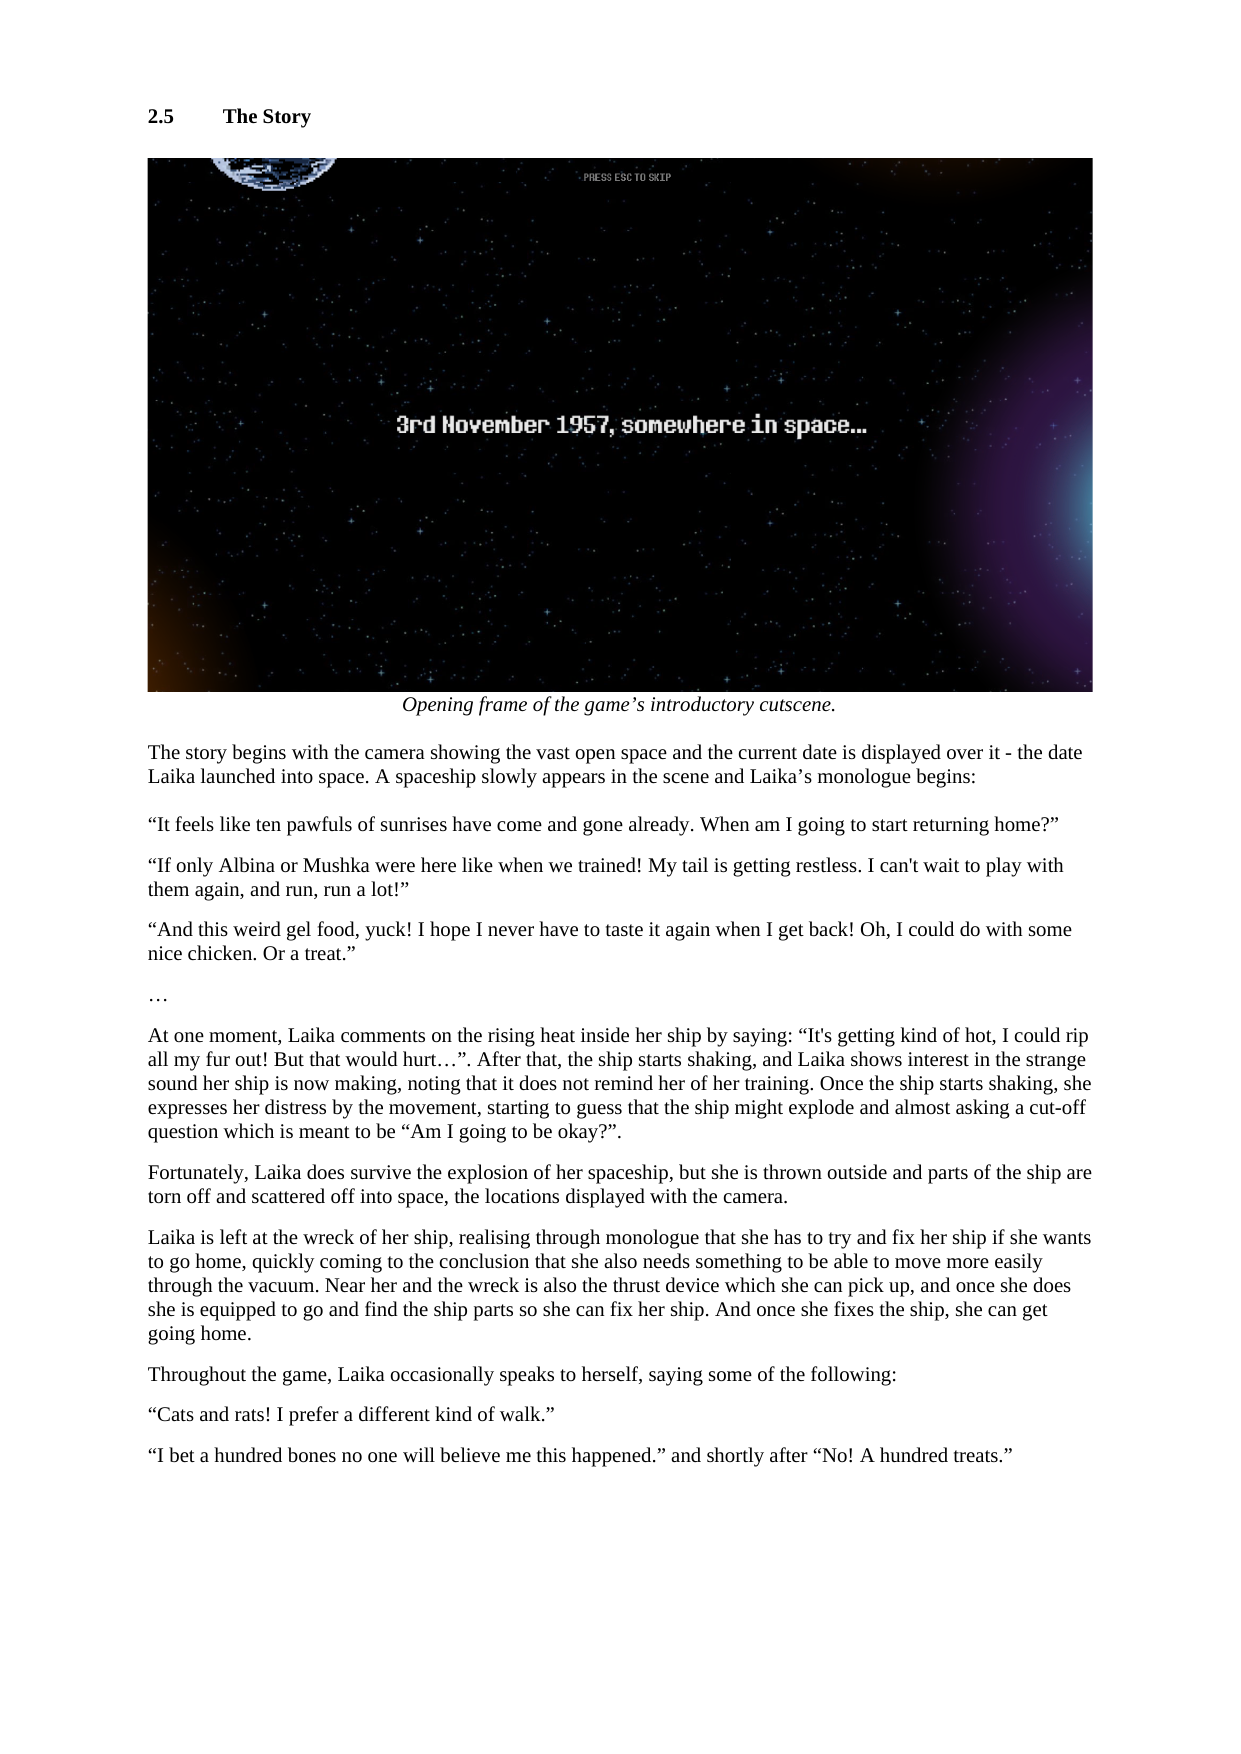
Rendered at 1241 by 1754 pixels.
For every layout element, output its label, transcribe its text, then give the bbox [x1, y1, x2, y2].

text At one moment, Laika comments on the rising heat inside her ship by saying: “It's getting kind of hot, I could rip all my fur out! But that would hurt…”. After that, the ship starts shaking, and Laika shows interest in the strange sound her ship is now making, noting that it does not remind her of her training. Once the ship starts shaking, she expresses her distress by the movement, starting to guess that the ship might explode and almost asking a cut-off question which is meant to be “Am I going to be okay?”. [148, 1023, 1093, 1143]
picture [147, 158, 1093, 692]
text “I bet a hundred bones no one will believe me this happened.” and shortly after “No! A hundred treats.” [148, 1443, 1093, 1467]
text “And this weird gel food, yuck! I hope I never have to taste it again when I get back! Oh, I could do with some nice chicken. Or a treat.” [148, 917, 1093, 965]
text … [148, 982, 1093, 1006]
list The Story [148, 104, 1093, 128]
text The story begins with the camera showing the vast open space and the current date is displayed over it - the date Laika launched into space. A spaceship slowly appears in the scene and Laika’s monologue begins: [148, 739, 1093, 788]
text “Cats and rats! I prefer a different kind of walk.” [148, 1402, 1093, 1426]
text “It feels like ten pawfuls of sunrises have come and gone already. When am I going to start returning home?” [148, 812, 1093, 836]
text Throughout the game, Laika occasionally speaks to herself, saying some of the following: [148, 1362, 1093, 1386]
text “If only Albina or Mushka were here like when we trained! My tail is getting restless. I can't wait to play with them again, and run, run a lot!” [148, 852, 1093, 901]
text Opening frame of the game’s introductory cutscene. [148, 692, 1093, 716]
text Fortunately, Laika does survive the explosion of her spaceship, but she is thrown outside and parts of the ship are torn off and scattered off into space, the locations displayed with the camera. [148, 1160, 1093, 1208]
text Laika is left at the wreck of her ship, realising through monologue that she has to try and fix her ship if she wants to go home, quickly coming to the conclusion that she also needs something to be able to move more easily through the vacuum. Near her and the wreck is also the thrust device which she can pick up, and once she does she is equipped to go and find the ship parts so she can fix her ship. And once she fixes the ship, she can get going home. [148, 1224, 1093, 1345]
